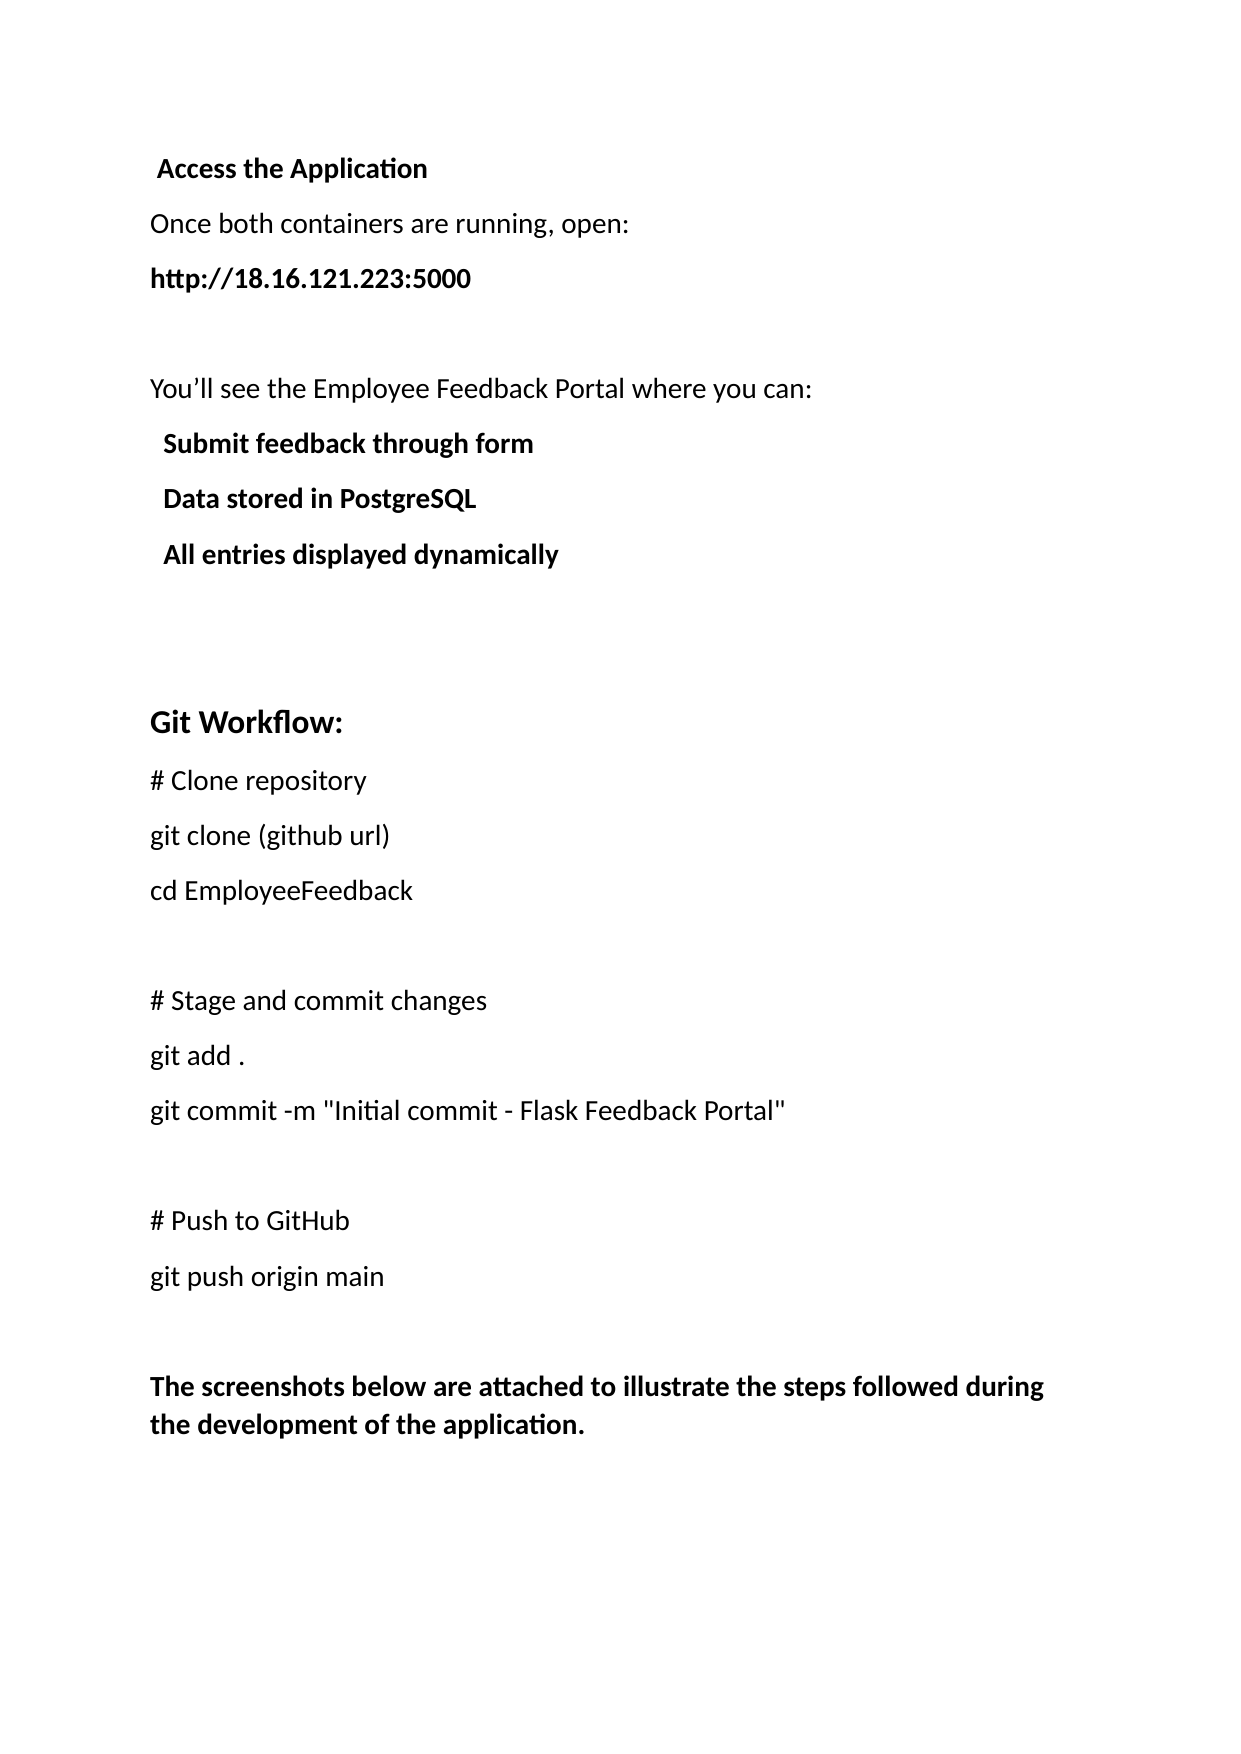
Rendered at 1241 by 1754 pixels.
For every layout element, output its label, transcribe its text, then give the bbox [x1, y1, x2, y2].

text # Stage and commit changes [150, 982, 1090, 1018]
text cd EmployeeFeedback [150, 872, 1090, 907]
text The screenshots below are attached to illustrate the steps followed during the development of the application. [150, 1368, 1090, 1442]
text git push origin main [150, 1258, 1090, 1293]
text All entries displayed dynamically [150, 536, 1090, 571]
text http://18.16.121.223:5000 [150, 260, 1090, 296]
text Once both containers are running, open: [150, 205, 1090, 241]
text Access the Application [150, 150, 1090, 186]
text git commit -m "Initial commit - Flask Feedback Portal" [150, 1092, 1090, 1128]
text You’ll see the Employee Feedback Portal where you can: [150, 370, 1090, 406]
text # Push to GitHub [150, 1202, 1090, 1238]
text Data stored in PostgreSQL [150, 481, 1090, 516]
text git clone (github url) [150, 817, 1090, 852]
text Git Workflow: [150, 701, 1090, 742]
text git add . [150, 1037, 1090, 1073]
text Submit feedback through form [150, 426, 1090, 461]
text # Clone repository [150, 762, 1090, 797]
